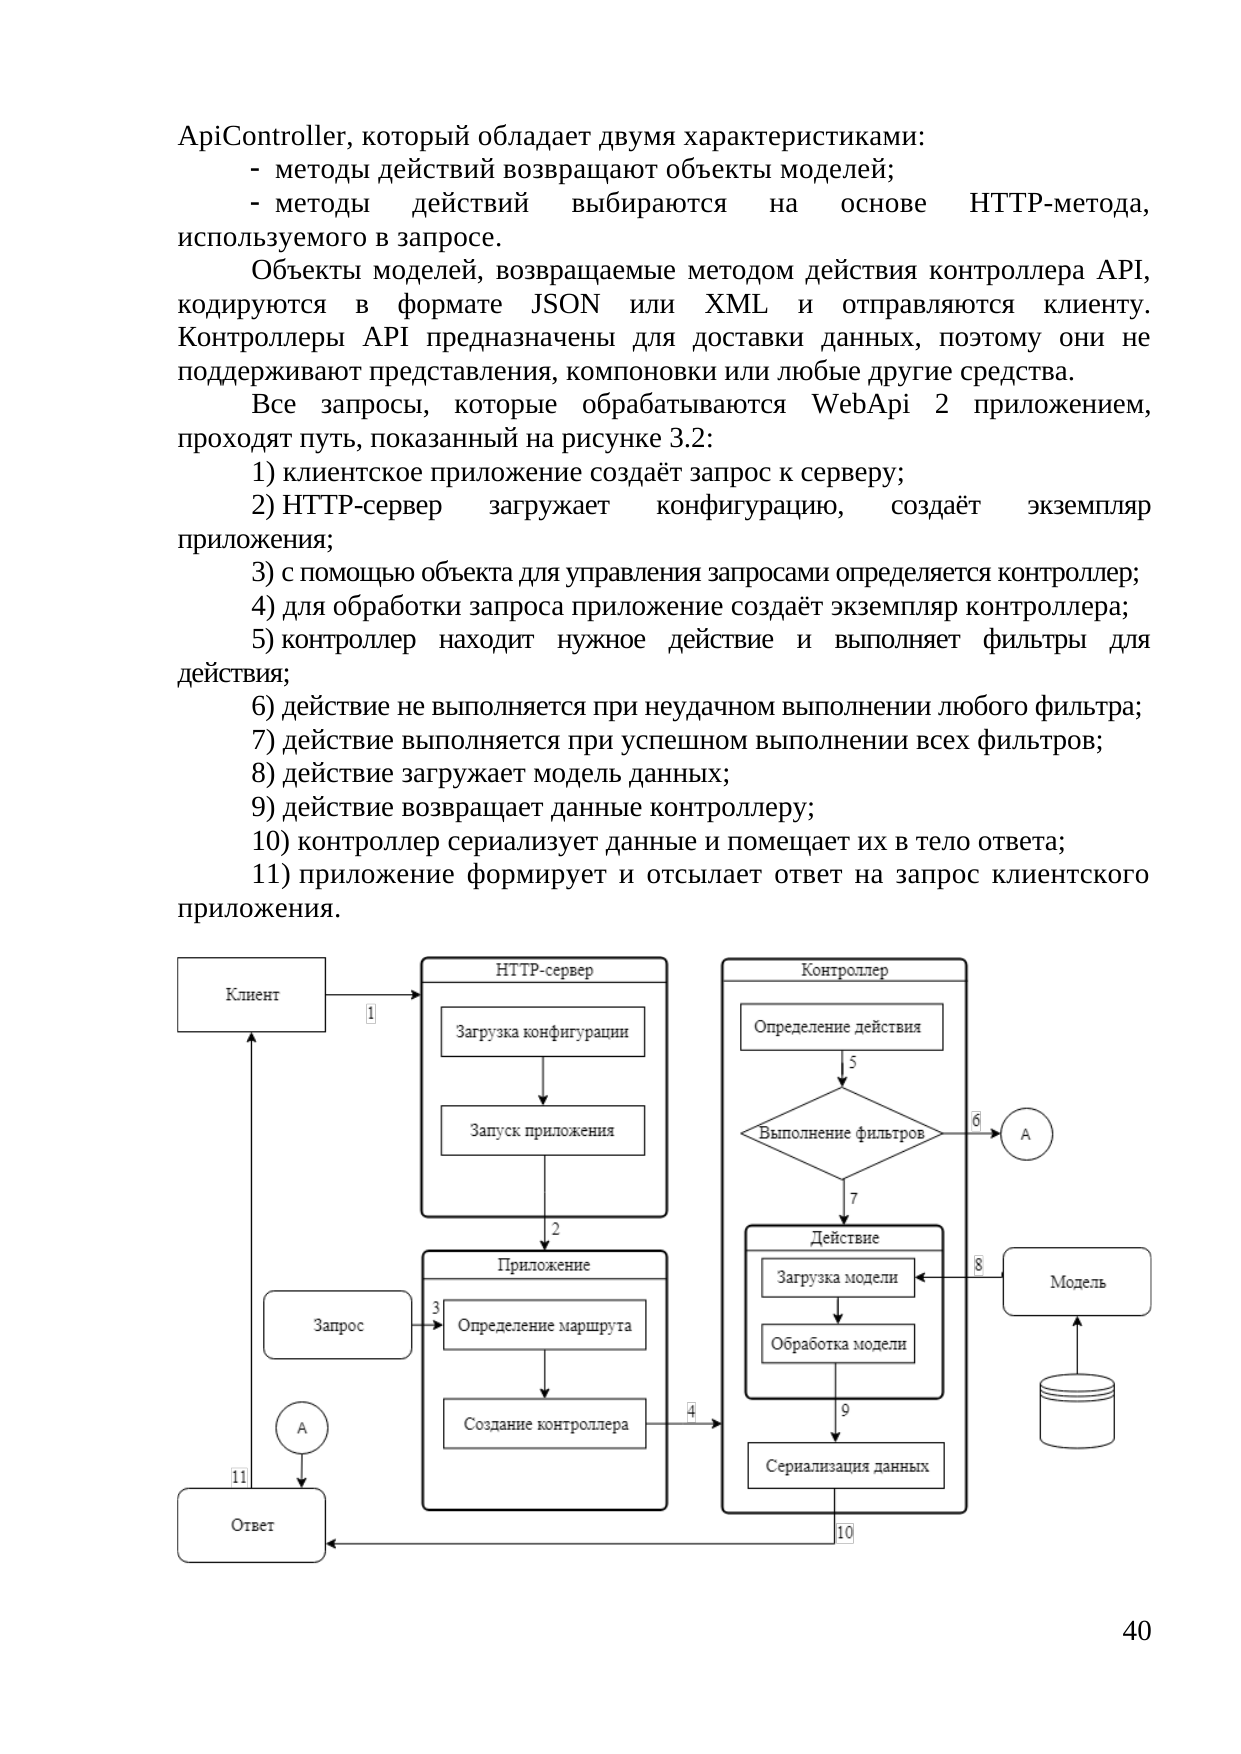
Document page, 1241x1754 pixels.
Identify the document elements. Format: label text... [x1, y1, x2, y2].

list клиентское приложение создаёт запрос к серверу; [177, 454, 1152, 487]
text методы действий выбираются на основе HTTP-метода, используемого в запросе. [177, 185, 1152, 252]
list контроллер сериализует данные и помещает их в тело ответа; [177, 823, 1152, 856]
list действие не выполняется при неудачном выполнении любого фильтра; [177, 688, 1152, 722]
list действие возвращает данные контроллеру; [177, 789, 1152, 823]
list контроллер находит нужное действие и выполняет фильтры для действия; [177, 621, 1152, 688]
list действие загружает модель данных; [177, 756, 1152, 789]
text методы действий возвращают объекты моделей; [177, 152, 1152, 185]
list с помощью объекта для управления запросами определяется контроллер; [177, 554, 1152, 588]
text Объекты моделей, возвращаемые методом действия контроллера API, кодируются в формате JSON или XML и отправляются клиенту. Контроллеры API предназначены для доставки данных, поэтому они не поддерживают представления, компоновки или любые другие средства. [177, 252, 1152, 387]
list действие выполняется при успешном выполнении всех фильтров; [177, 722, 1152, 756]
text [177, 118, 1152, 152]
text Все запросы, которые обрабатываются WebApi 2 приложением, проходят путь, показанный на рисунке 3.2: [177, 387, 1152, 454]
picture [177, 956, 1152, 1573]
list HTTP-сервер загружает конфигурацию, создаёт экземпляр приложения; [177, 487, 1152, 554]
list приложение формирует и отсылает ответ на запрос клиентского приложения. [177, 856, 1152, 923]
list для обработки запроса приложение создаёт экземпляр контроллера; [177, 588, 1152, 621]
